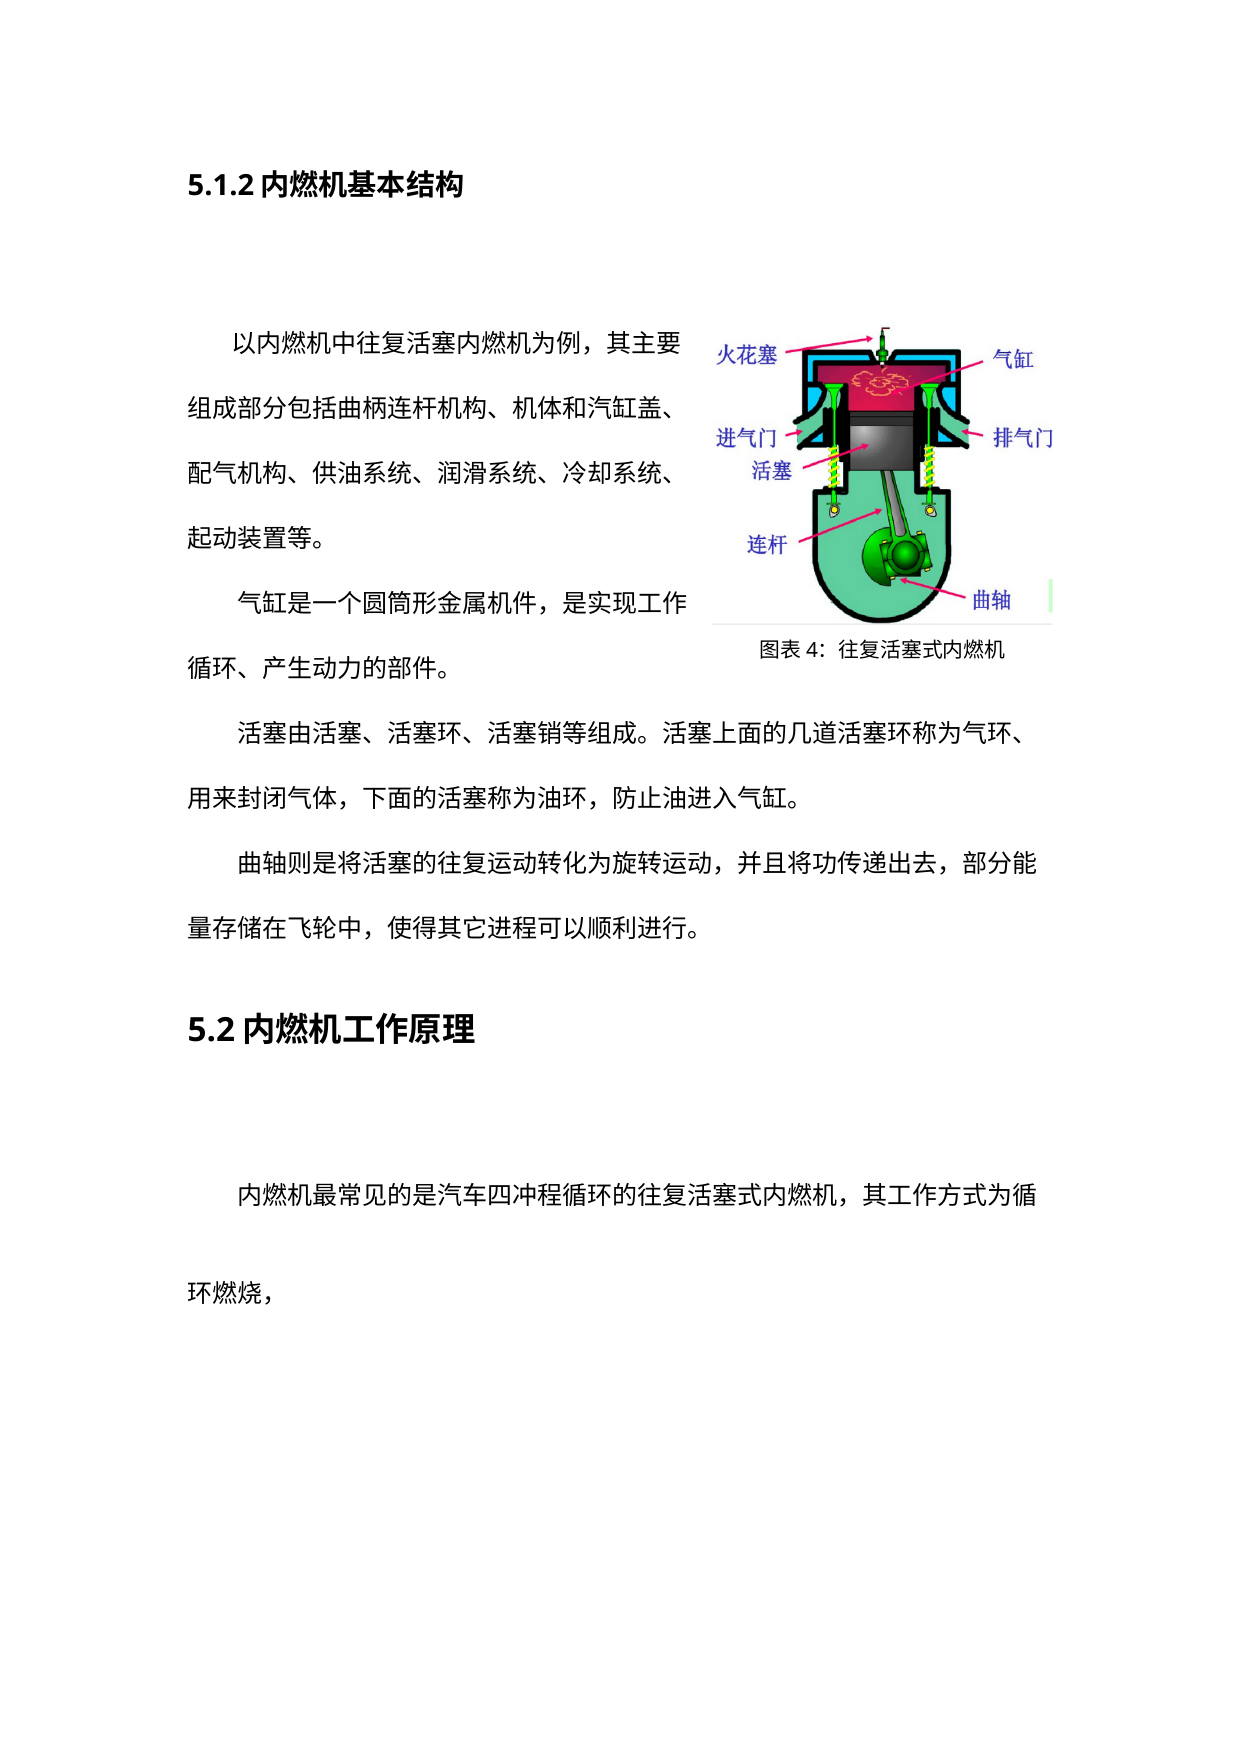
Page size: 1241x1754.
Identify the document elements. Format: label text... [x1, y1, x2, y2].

text 内燃机最常见的是汽车四冲程循环的往复活塞式内燃机，其工作方式为循环燃烧， [187, 1161, 1053, 1324]
text 活塞由活塞、活塞环、活塞销等组成。活塞上面的几道活塞环称为气环、用来封闭气体，下面的活塞称为油环，防止油进入气缸。 [187, 699, 1053, 829]
text 气缸是一个圆筒形金属机件，是实现工作循环、产生动力的部件。 [187, 569, 1053, 699]
picture [712, 325, 1053, 625]
text 曲轴则是将活塞的往复运动转化为旋转运动，并且将功传递出去，部分能量存储在飞轮中，使得其它进程可以顺利进行。 [187, 829, 1053, 959]
text 5.2内燃机工作原理 [187, 994, 1053, 1059]
text 5.1.2内燃机基本结构 [187, 150, 1053, 215]
